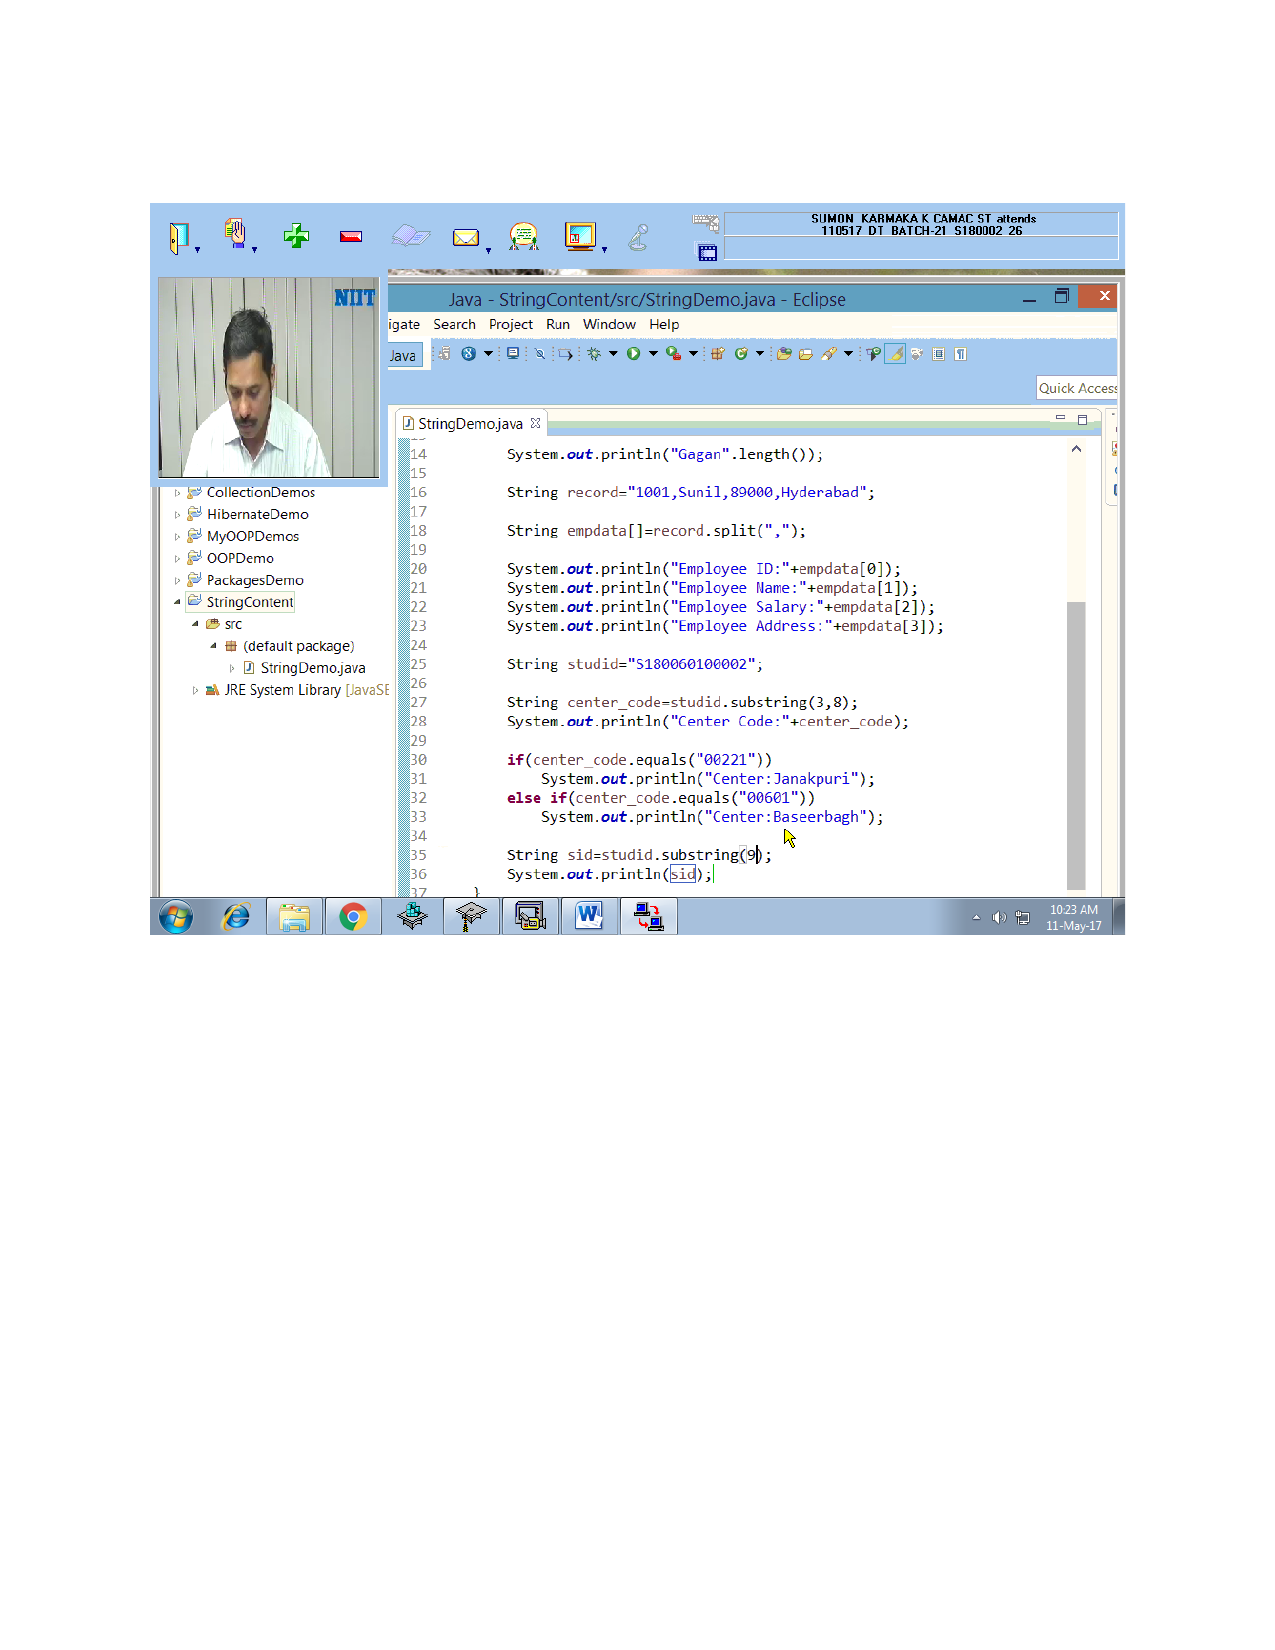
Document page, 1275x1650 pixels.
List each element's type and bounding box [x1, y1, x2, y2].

picture [150, 203, 1125, 935]
